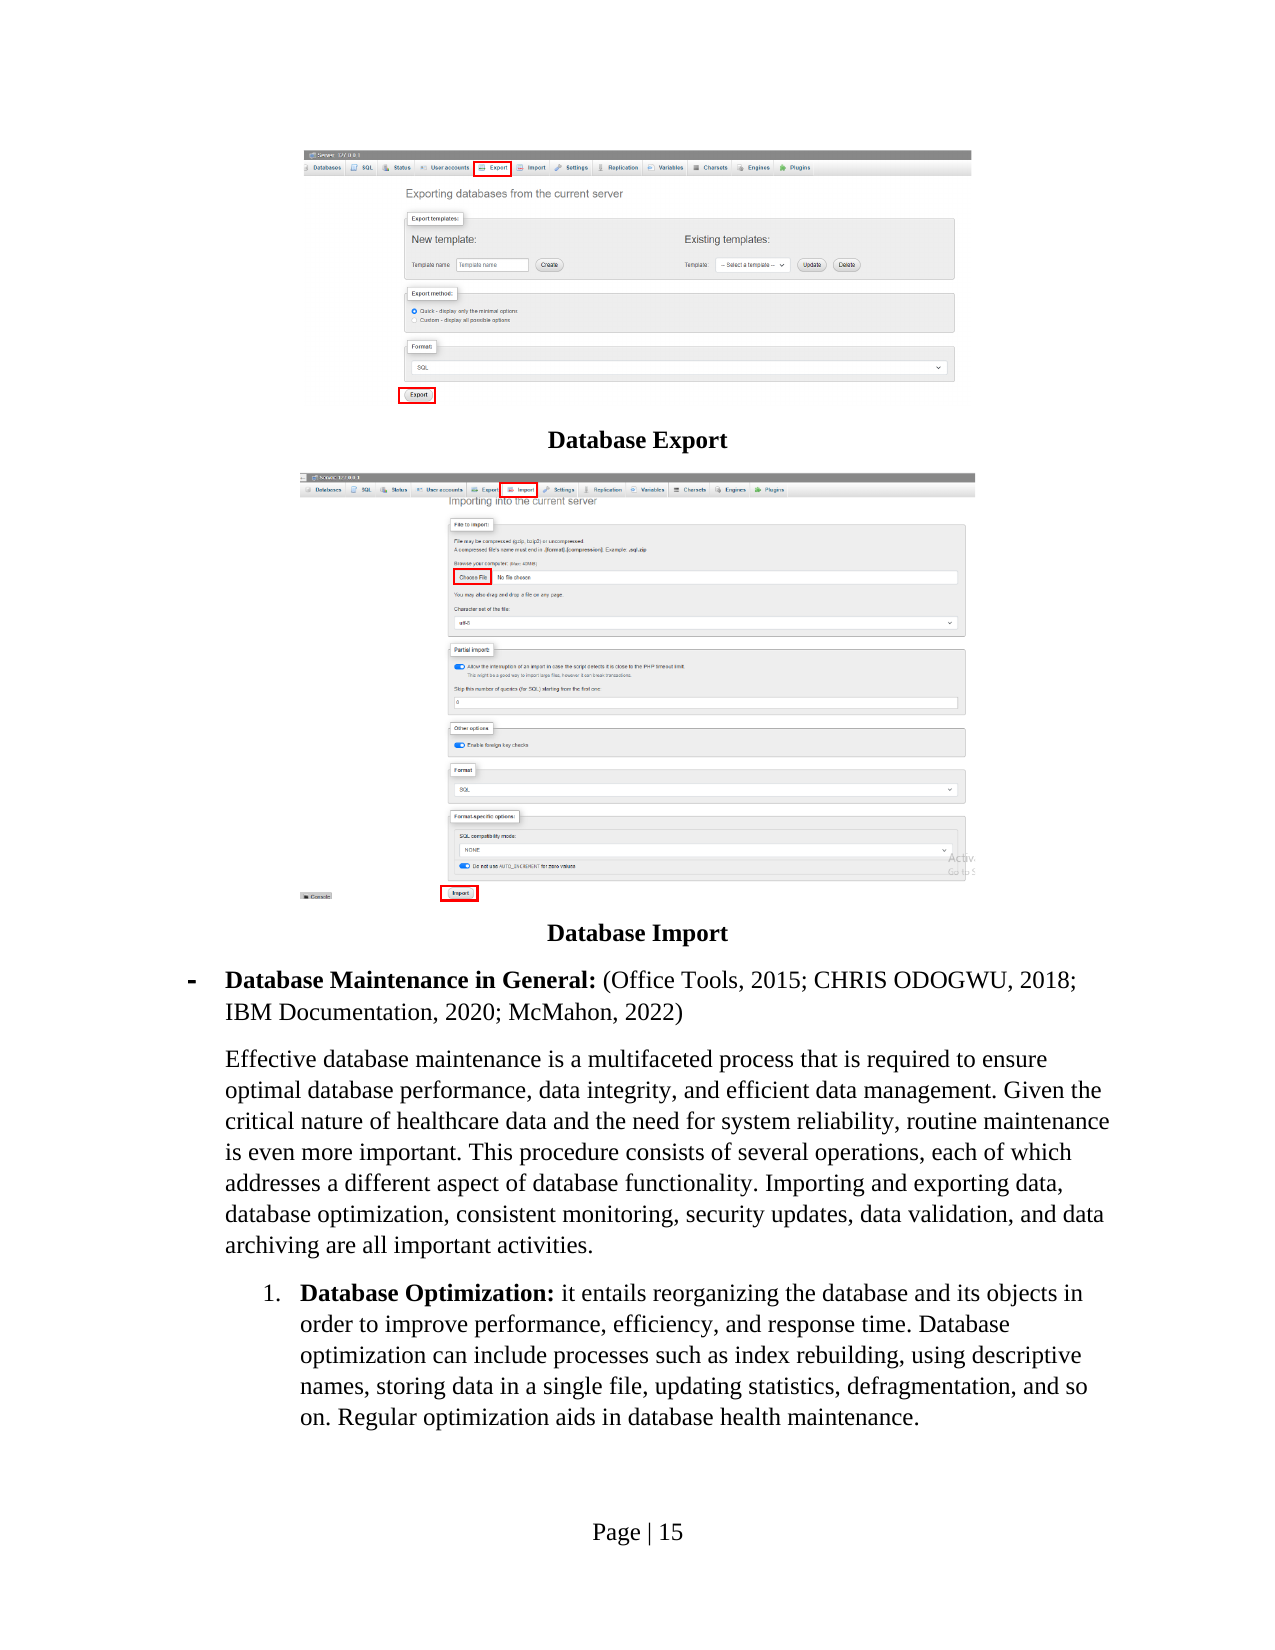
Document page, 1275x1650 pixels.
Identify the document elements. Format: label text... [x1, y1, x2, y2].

picture [300, 472, 976, 899]
text Database Export [150, 425, 1125, 453]
text Database Import [150, 918, 1125, 947]
list Database Maintenance in General: (Office Tools, 2015; CHRIS ODOGWU, 2018; IBM Documentation, 2020; McMahon, 2022) [187, 966, 1125, 1025]
picture [303, 150, 972, 406]
picture [442, 887, 476, 899]
list Database Optimization: it entails reorganizing the database and its objects in order to improve performance, efficiency, and response time. Database optimization can include processes such as index rebuilding, using descriptive names, storing data in a single file, updating statistics, defragmentation, and so on. Regular optimization aids in database health maintenance. [262, 1278, 1125, 1431]
text Effective database maintenance is a multifaceted process that is required to ensure optimal database performance, data integrity, and efficient data management. Given the critical nature of healthcare data and the need for system reliability, routine maintenance is even more important. This procedure consists of several operations, each of which addresses a different aspect of database functionality. Importing and exporting data, database optimization, consistent monitoring, security updates, data validation, and data archiving are all important activities. [225, 1044, 1125, 1259]
